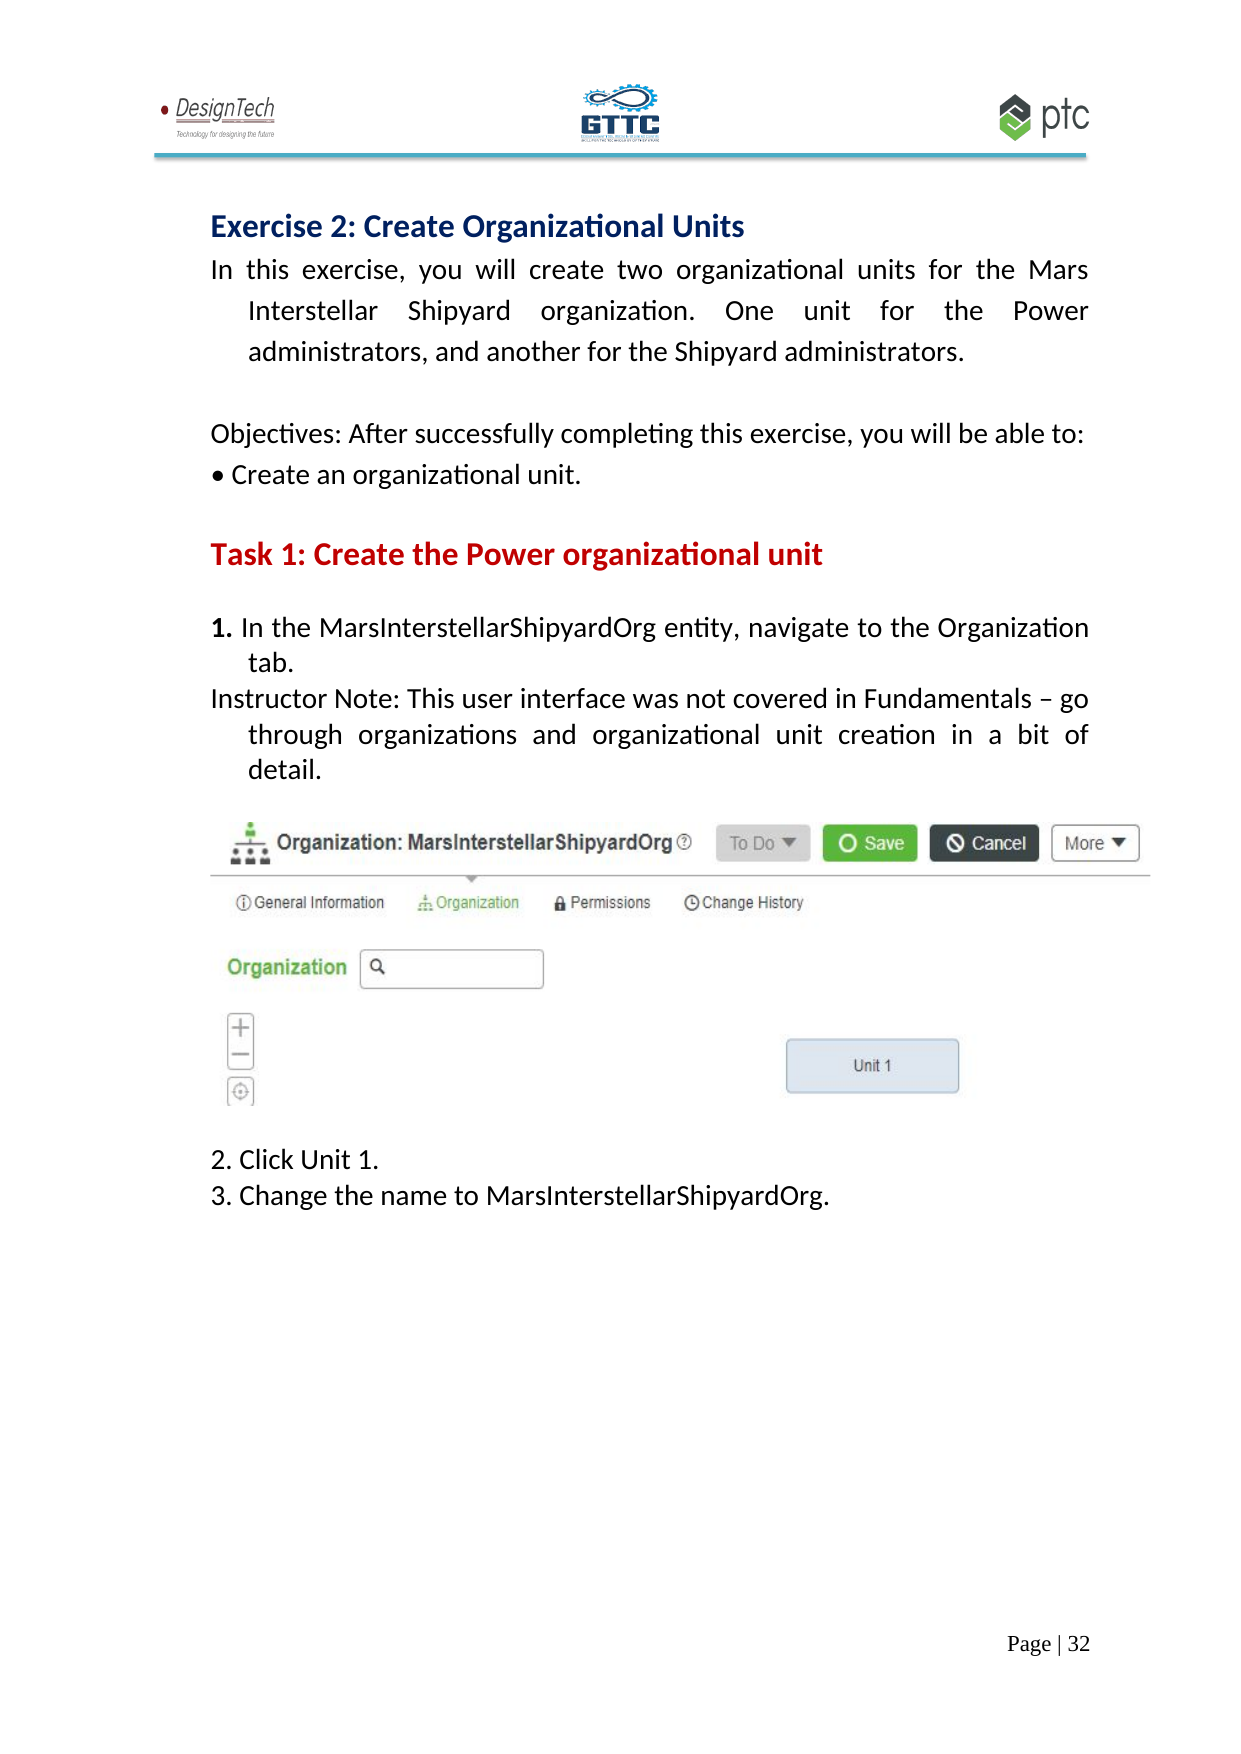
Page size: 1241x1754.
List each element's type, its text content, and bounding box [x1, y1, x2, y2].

list Objectives: After successfully completing this exercise, you will be able to: [210, 415, 1090, 451]
list • Create an organizational unit. [210, 456, 1090, 492]
list 1. In the MarsInterstellarShipyardOrg entity, navigate to the Organization tab. [210, 609, 1090, 680]
list Instructor Note: This user interface was not covered in Fundamentals – go through organizations and organizational unit creation in a bit of detail. [210, 680, 1090, 787]
list In this exercise, you will create two organizational units for the Mars Interstellar Shipyard organization. One unit for the Power administrators, and another for the Shipyard administrators. [210, 251, 1090, 369]
picture [210, 822, 1151, 1106]
picture [150, 73, 1091, 164]
list 3. Change the name to MarsInterstellarShipyardOrg. [210, 1177, 1090, 1212]
list Exercise 2: Create Organizational Units [210, 204, 1090, 245]
list 2. Click Unit 1. [210, 1141, 1090, 1177]
list Task 1: Create the Power organizational unit [210, 533, 1090, 573]
